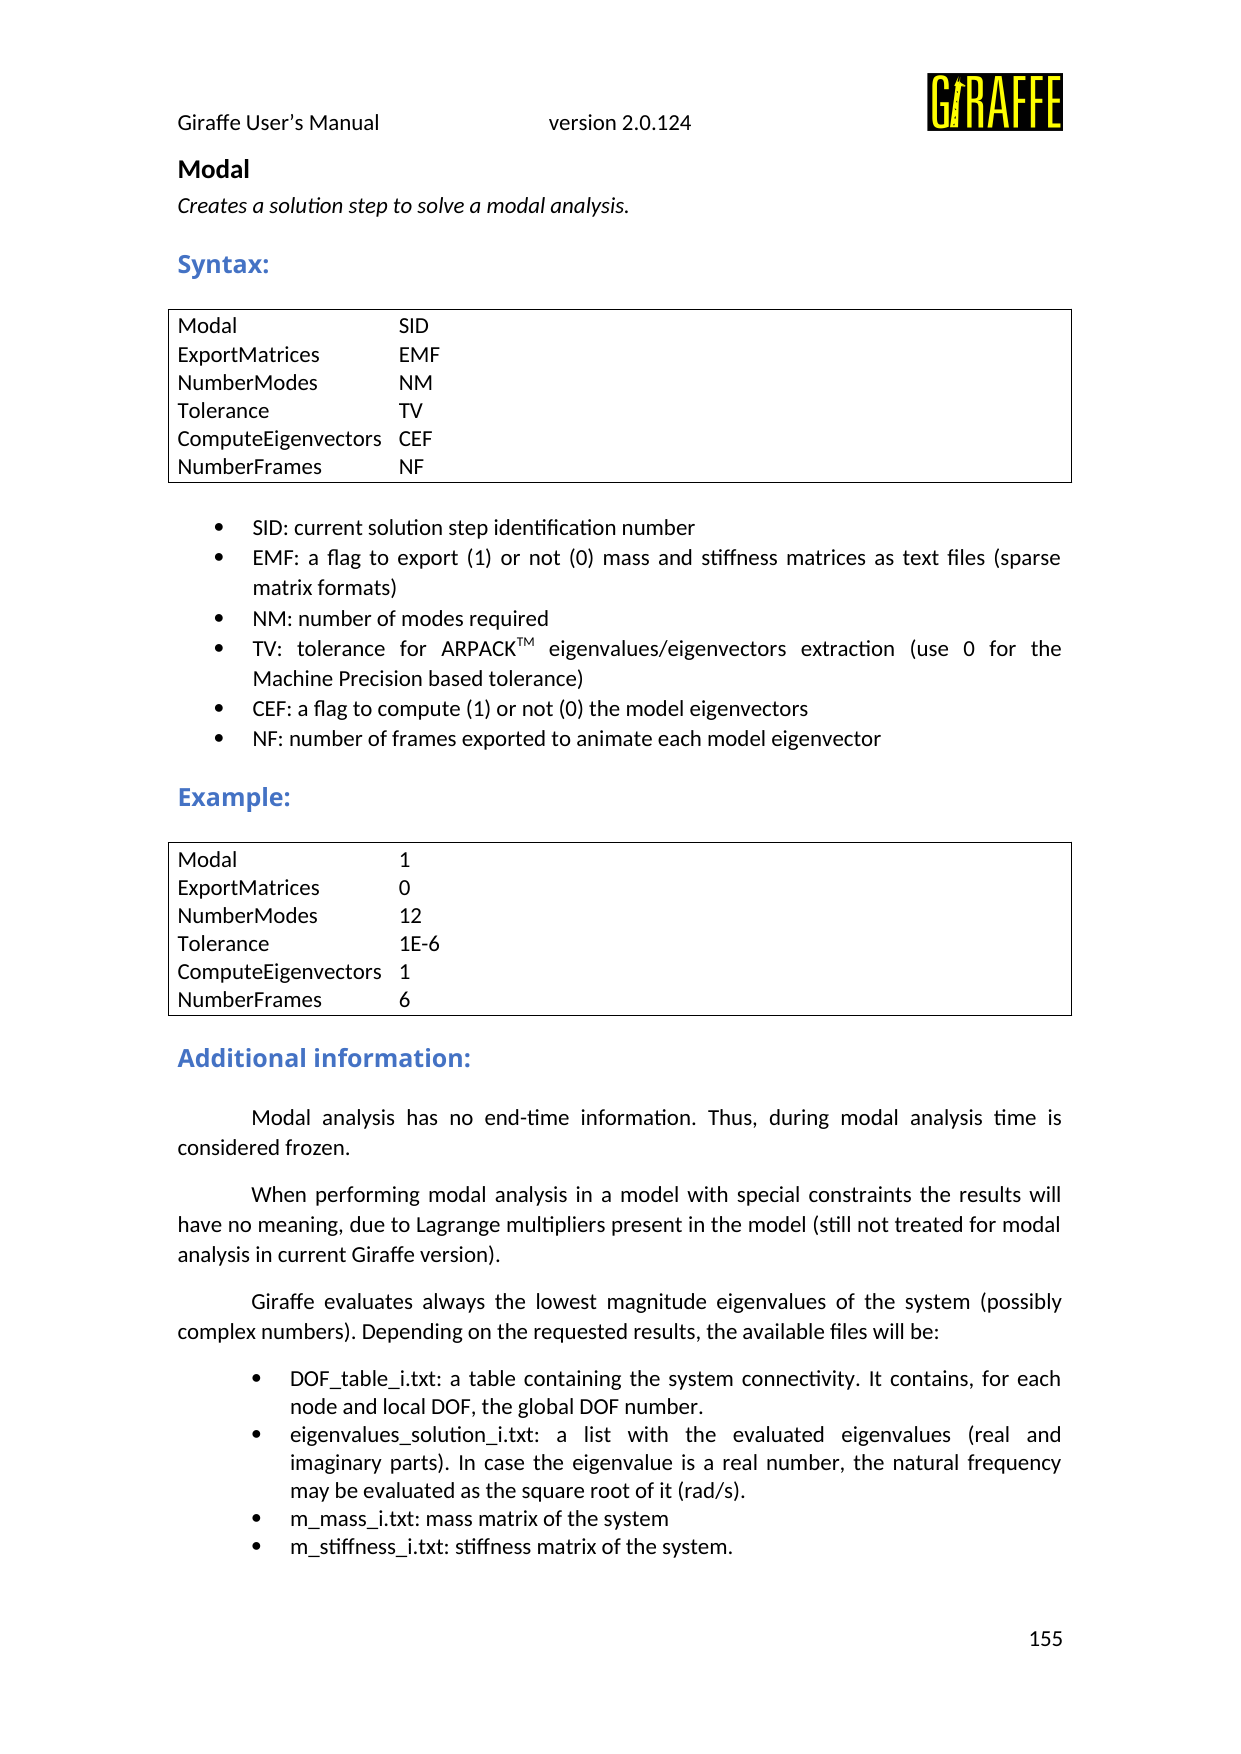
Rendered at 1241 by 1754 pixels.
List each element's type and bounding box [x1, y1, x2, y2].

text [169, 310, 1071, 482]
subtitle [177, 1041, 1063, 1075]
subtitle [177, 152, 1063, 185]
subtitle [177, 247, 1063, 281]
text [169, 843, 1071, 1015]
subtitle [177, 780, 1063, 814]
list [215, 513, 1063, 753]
picture [927, 73, 1063, 131]
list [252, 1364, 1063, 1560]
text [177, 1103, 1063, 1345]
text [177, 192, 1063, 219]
